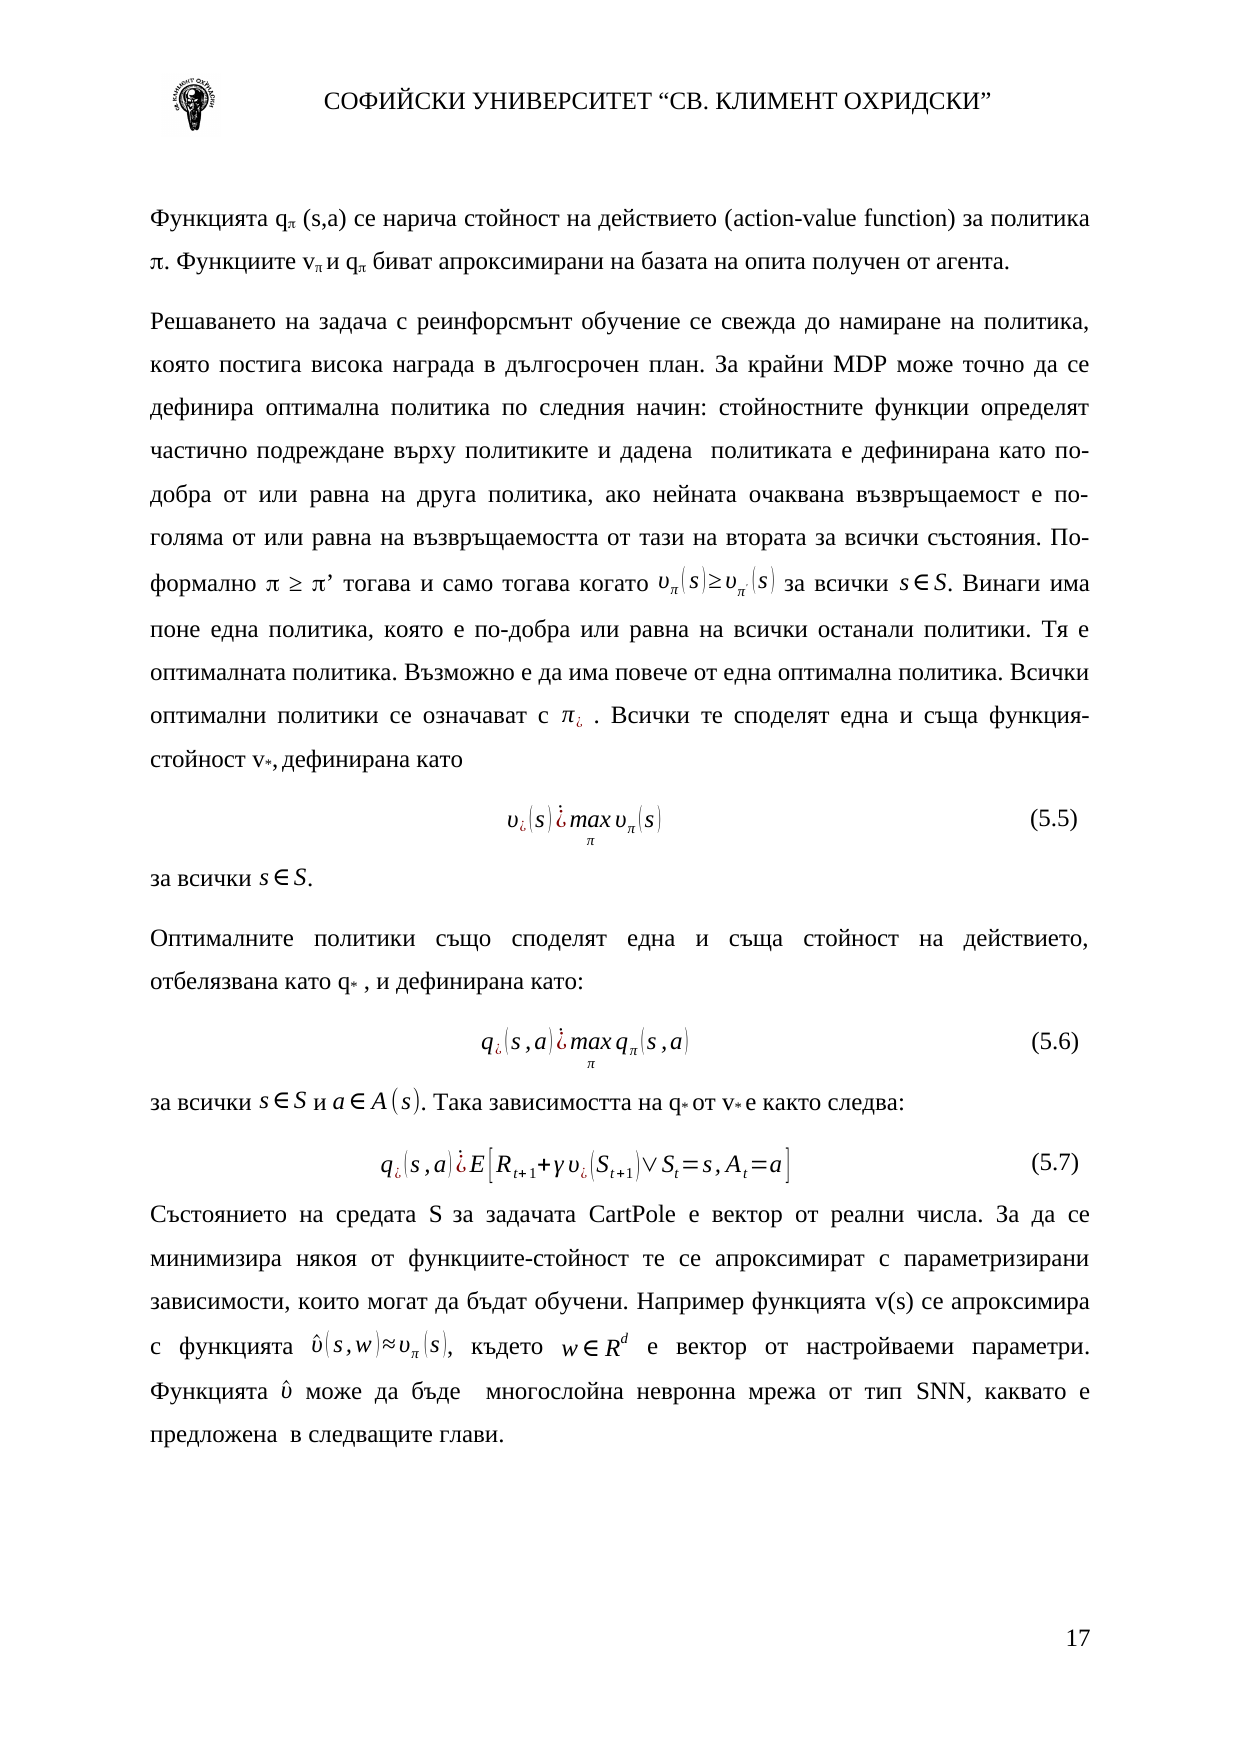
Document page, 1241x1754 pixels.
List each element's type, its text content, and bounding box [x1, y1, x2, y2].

table_header (5.6) [1020, 1026, 1090, 1086]
table_header [150, 804, 1018, 863]
text за всички . [150, 863, 1090, 892]
text Функцията q (s,a) се нарича стойност на действието (action-value function) за политика . Функциите vπ и q биват апроксимирани на базата на опита получен от агента. [150, 203, 1090, 275]
table_header (5.7) [1020, 1147, 1090, 1199]
text Решаването на задача с реинфорсмънт обучение се свежда до намиране на политика, която постига висока награда в дългосрочен план. За крайни MDP може точно да се дефинира оптимална политика по следния начин: стойностните функции определят частично подреждане върху политиките и дадена политиката е дефинирана като по-добра от или равна на друга политика, ако нейната очаквана възвръщаемост е по-голяма от или равна на възвръщаемостта от тази на втората за всички състояния. По-формално ≥ ’ тогава и само тогава когато за всички . Винаги има поне една политика, която е по-добра или равна на всички останали политики. Тя е оптималната политика. Възможно е да има повече от една оптимална политика. Всички оптимални политики се означават с . Всички те споделят една и съща функция-стойност v*, дефинирана като [150, 306, 1090, 772]
table_header (5.5) [1019, 804, 1089, 863]
table_header [150, 1026, 1020, 1086]
table_header [150, 1147, 1020, 1199]
text Състоянието на средата S за задачата CartPole е вектор от реални числа. За да се минимизира някоя от функциите-стойност те се апроксимират с параметризирани зависимости, които могат да бъдат обучени. Например функцията v(s) се апроксимира с функцията , където е вектор от настройваеми параметри. Функцията може да бъде многослойна невронна мрежа от тип SNN, каквато е предложена в следващите глави. [150, 1199, 1090, 1448]
text за всички и . Така зависимостта на q* от v* е както следва: [150, 1086, 1090, 1116]
text Оптималните политики също споделят една и съща стойност на действието, отбелязвана като q* , и дефинирана като: [150, 923, 1090, 995]
picture [161, 73, 222, 137]
